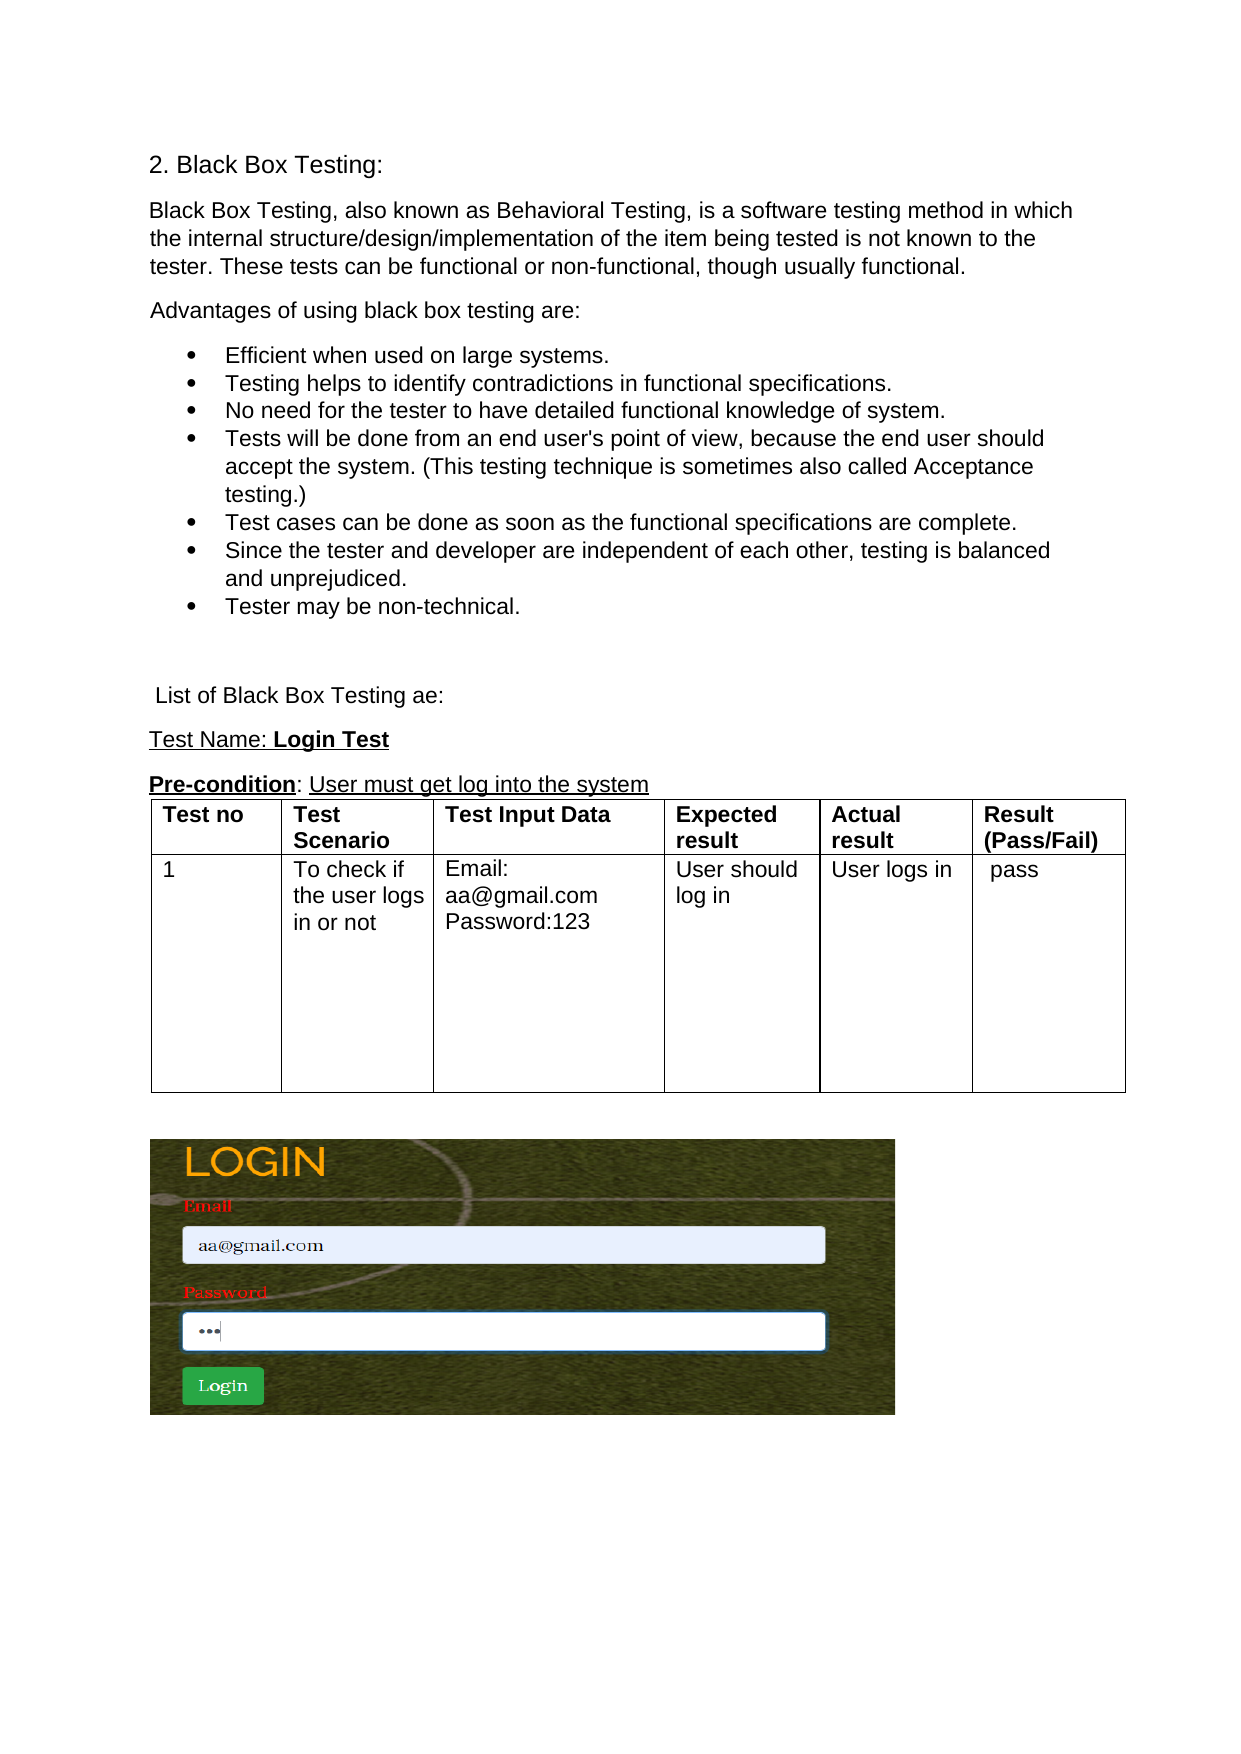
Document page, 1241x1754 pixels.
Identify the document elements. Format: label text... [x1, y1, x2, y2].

list No need for the tester to have detailed functional knowledge of system. [187, 397, 1090, 424]
table_cell pass [973, 855, 1125, 1092]
table_header Test Scenario [282, 800, 433, 854]
table_header Test no [152, 800, 281, 854]
table_cell To check if the user logs in or not [282, 855, 433, 1092]
subtitle 2. Black Box Testing: [148, 150, 1090, 179]
table_cell 1 [152, 855, 281, 1092]
table_header Result (Pass/Fail) [973, 800, 1125, 854]
table_header Expected result [665, 800, 819, 854]
list Since the tester and developer are independent of each other, testing is balanced and unprejudiced. [187, 537, 1090, 591]
table_header Actual result [821, 800, 972, 854]
table_header Test Input Data [434, 800, 664, 854]
table_cell User logs in [821, 855, 972, 1092]
list Tests will be done from an end user's point of view, because the end user should accept the system. (This testing technique is sometimes also called Acceptance testing.) [187, 425, 1090, 508]
picture [150, 1139, 896, 1415]
table_cell Email: aa@gmail.com Password:123 [434, 855, 664, 1092]
subtitle Pre-condition: User must get log into the system [148, 771, 1090, 797]
subtitle Test Name: Login Test [148, 726, 1090, 752]
list Testing helps to identify contradictions in functional specifications. [187, 369, 1090, 396]
list Test cases can be done as soon as the functional specifications are complete. [187, 509, 1090, 536]
text Advantages of using black box testing are: [150, 297, 1090, 324]
table_cell User should log in [665, 855, 819, 1092]
list Tester may be non-technical. [187, 593, 1090, 619]
subtitle Black Box Testing, also known as Behavioral Testing, is a software testing method in which the internal structure/design/implementation of the item being tested is not known to the tester. These tests can be functional or non-functional, though usually functional. [148, 197, 1090, 279]
list Efficient when used on large systems. [187, 342, 1090, 368]
text List of Black Box Testing ae: [151, 682, 1090, 708]
